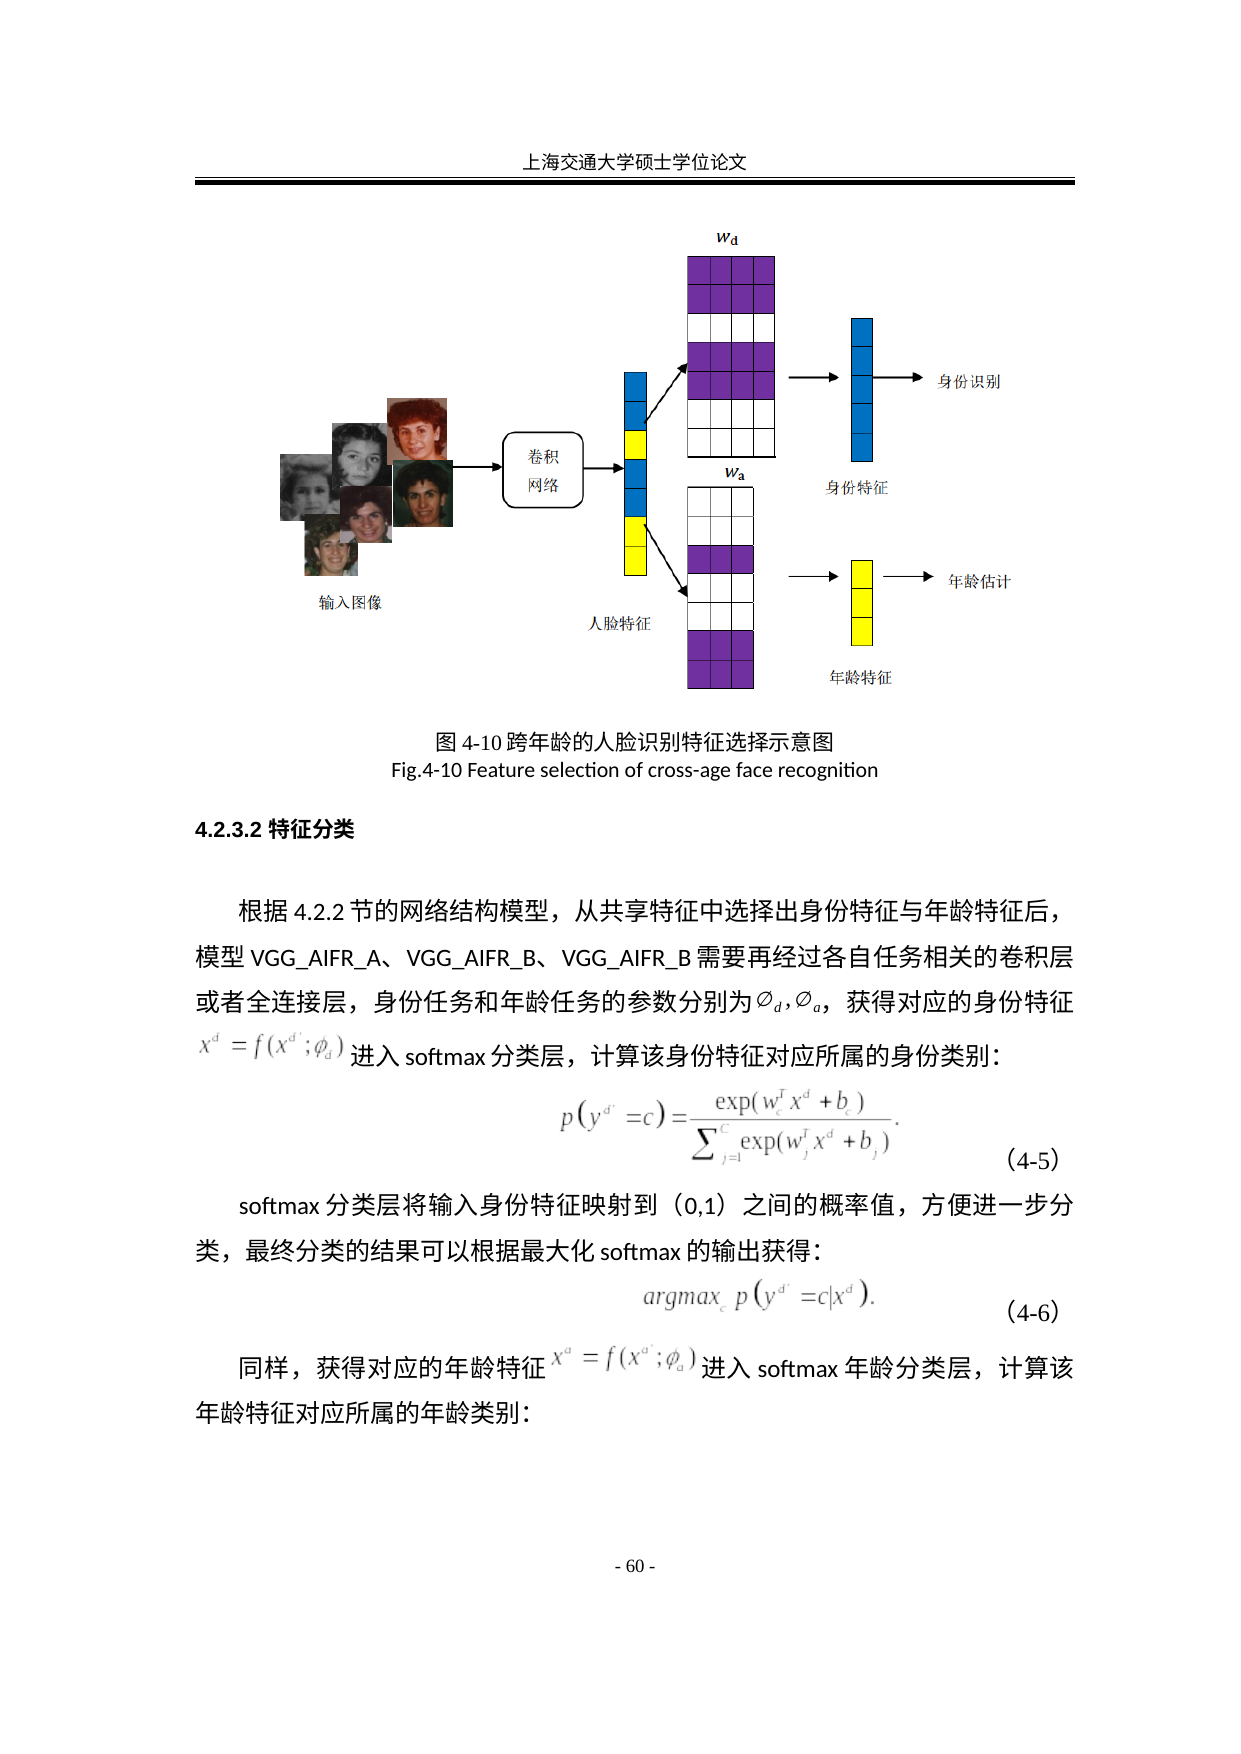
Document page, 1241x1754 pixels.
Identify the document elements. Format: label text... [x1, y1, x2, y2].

text 根据4.2.2节的网络结构模型，从共享特征中选择出身份特征与年龄特征后，模型VGG_AIFR_A、VGG_AIFR_B、VGG_AIFR_B需要再经过各自任务相关的卷积层或者全连接层，身份任务和年龄任务的参数分别为，获得对应的身份特征进入softmax分类层，计算该身份特征对应所属的身份类别： [195, 892, 1075, 1073]
text softmax分类层将输入身份特征映射到（0,1）之间的概率值，方便进一步分类，最终分类的结果可以根据最大化softmax的输出获得： [195, 1186, 1075, 1267]
text 图4-10跨年龄的人脸识别特征选择示意图 [195, 725, 1075, 756]
text （4-5） [195, 1082, 1075, 1177]
text Fig.4-10 Feature selection of cross-age face recognition [195, 756, 1075, 783]
subtitle 4.2.3.2 特征分类 [195, 812, 1075, 844]
text 同样，获得对应的年龄特征进入softmax年龄分类层，计算该年龄特征对应所属的年龄类别： [195, 1338, 1075, 1430]
text （4-6） [195, 1276, 1075, 1329]
picture [252, 206, 1018, 698]
